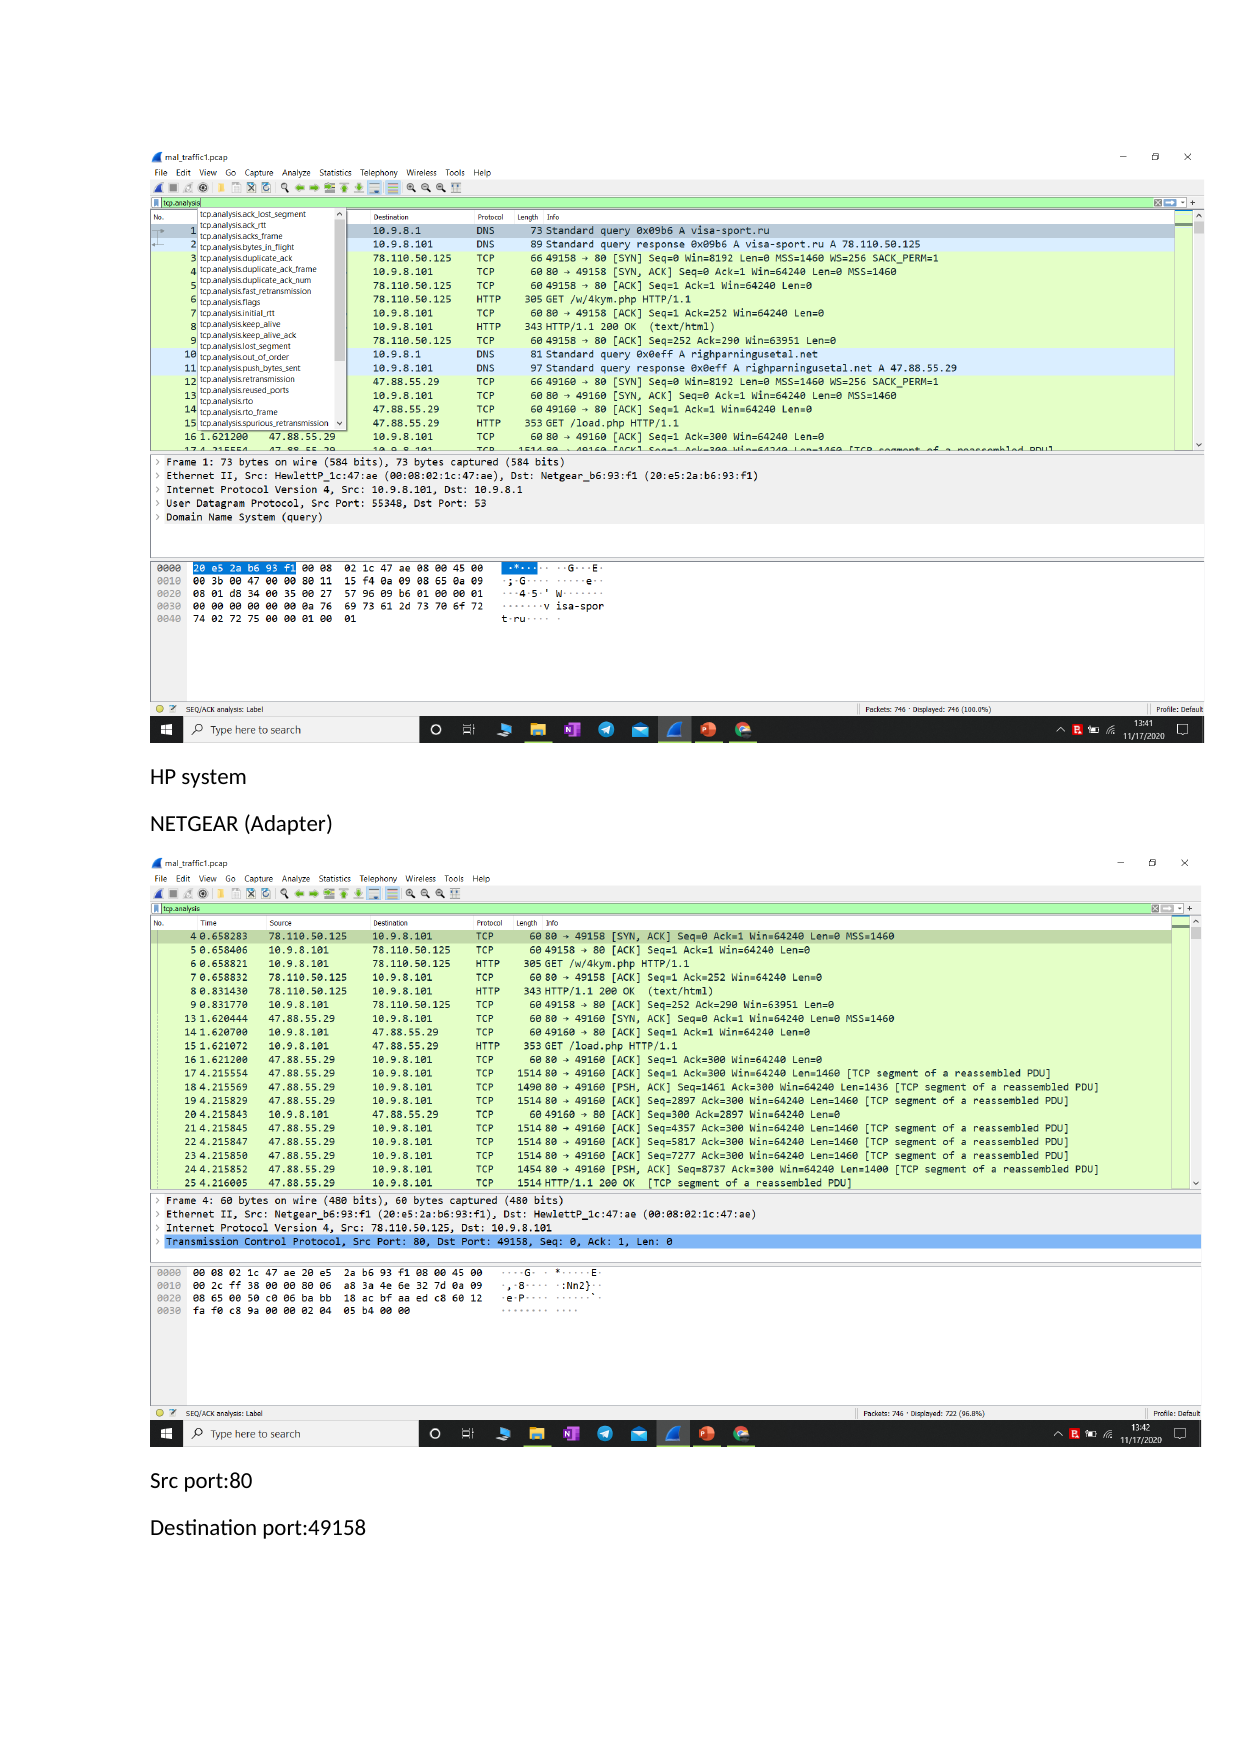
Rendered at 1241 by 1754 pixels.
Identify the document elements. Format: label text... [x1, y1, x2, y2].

text HP system [150, 762, 1090, 790]
picture [150, 855, 1202, 1447]
picture [150, 150, 1205, 743]
text NETGEAR (Adapter) [150, 809, 1090, 837]
text Src port:80 [150, 1466, 1090, 1494]
text Destination port:49158 [150, 1513, 1090, 1541]
